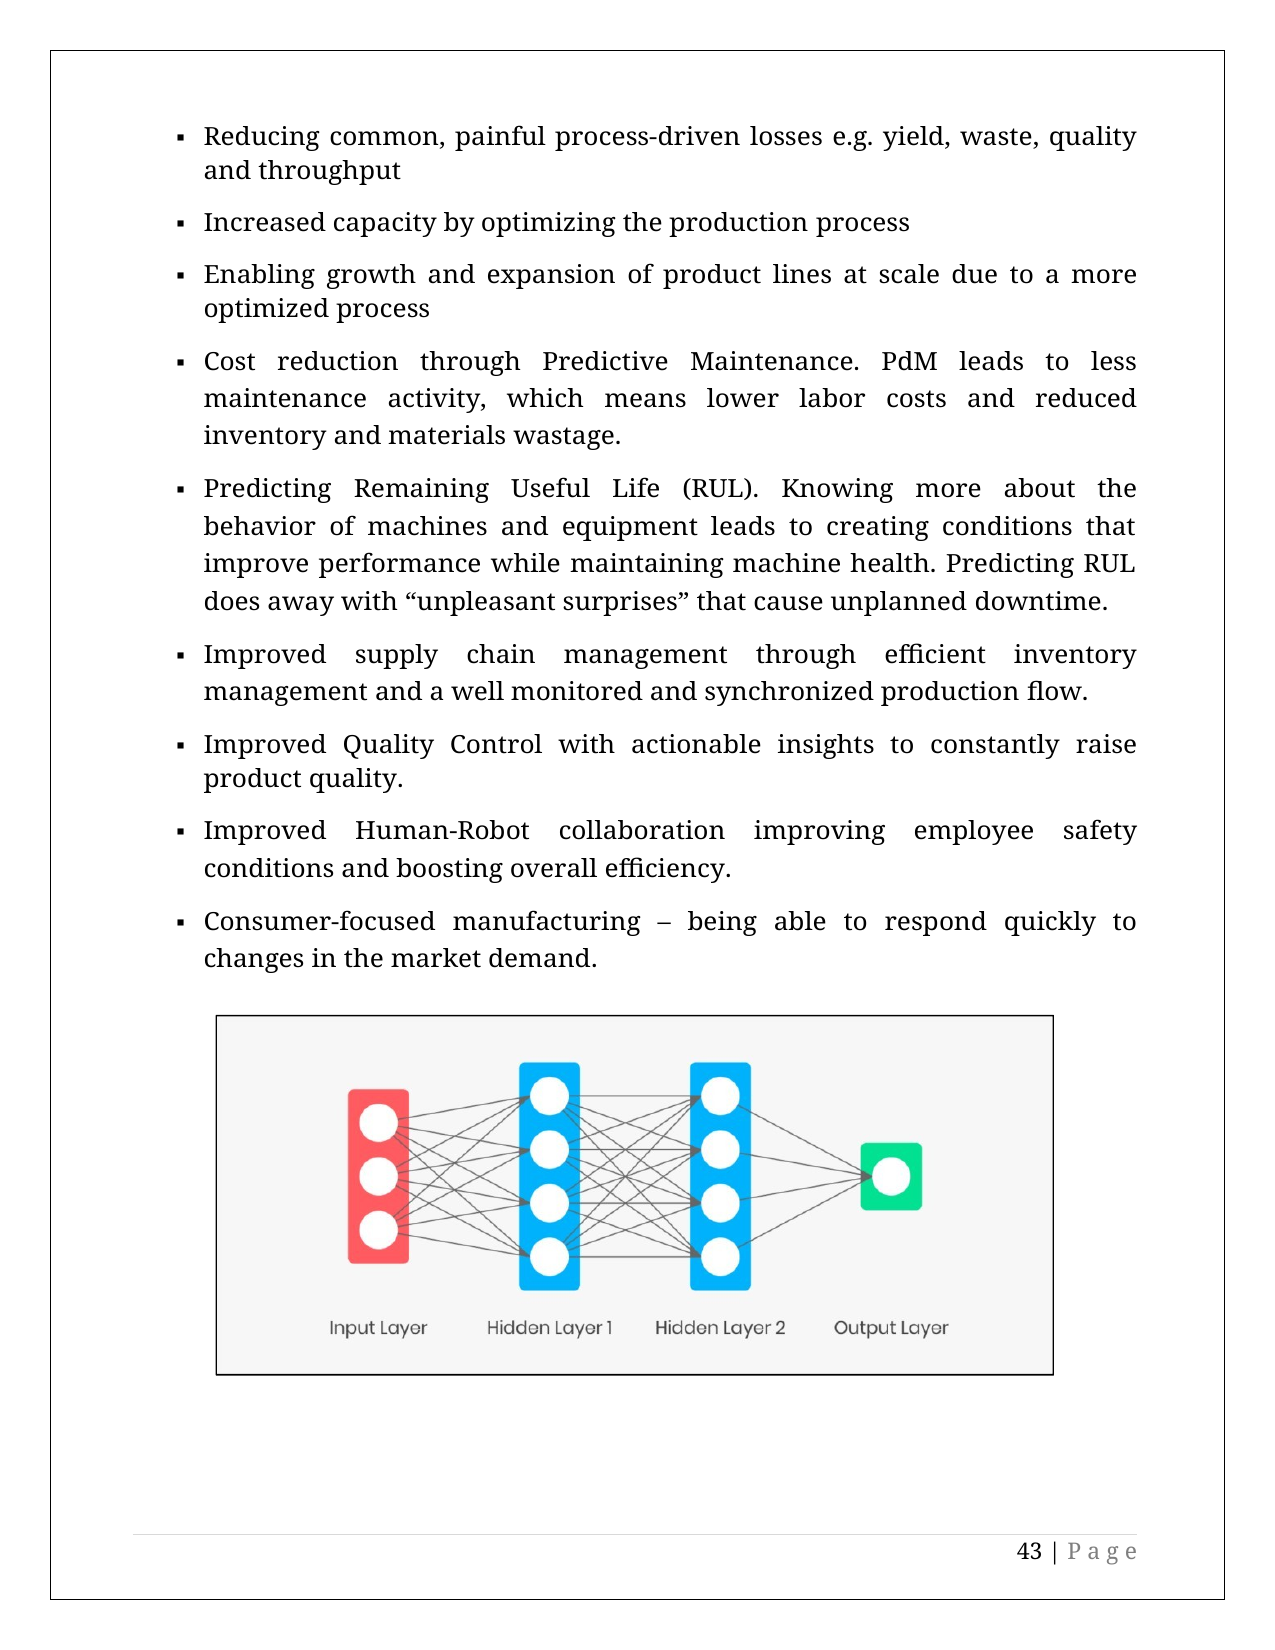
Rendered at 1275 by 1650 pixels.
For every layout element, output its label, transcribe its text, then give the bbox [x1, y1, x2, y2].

list Cost reduction through Predictive Maintenance. PdM leads to less maintenance activity, which means lower labor costs and reduced inventory and materials wastage. [176, 343, 1137, 452]
list Increased capacity by optimizing the production process [176, 205, 1137, 239]
list Consumer-focused manufacturing – being able to respond quickly to changes in the market demand. [176, 903, 1137, 975]
list Improved Human-Robot collaboration improving employee safety conditions and boosting overall efficiency. [176, 813, 1137, 885]
list Reducing common, painful process-driven losses e.g. yield, waste, quality and throughput [176, 118, 1137, 186]
list Improved supply chain management through efficient inventory management and a well monitored and synchronized production flow. [176, 637, 1137, 708]
list Enabling growth and expansion of product lines at scale due to a more optimized process [176, 257, 1137, 325]
list Predicting Remaining Useful Life (RUL). Knowing more about the behavior of machines and equipment leads to creating conditions that improve performance while maintaining machine health. Predicting RUL does away with “unpleasant surprises” that cause unplanned downtime. [176, 471, 1137, 617]
picture [217, 1017, 1052, 1373]
list Improved Quality Control with actionable insights to constantly raise product quality. [176, 727, 1137, 795]
